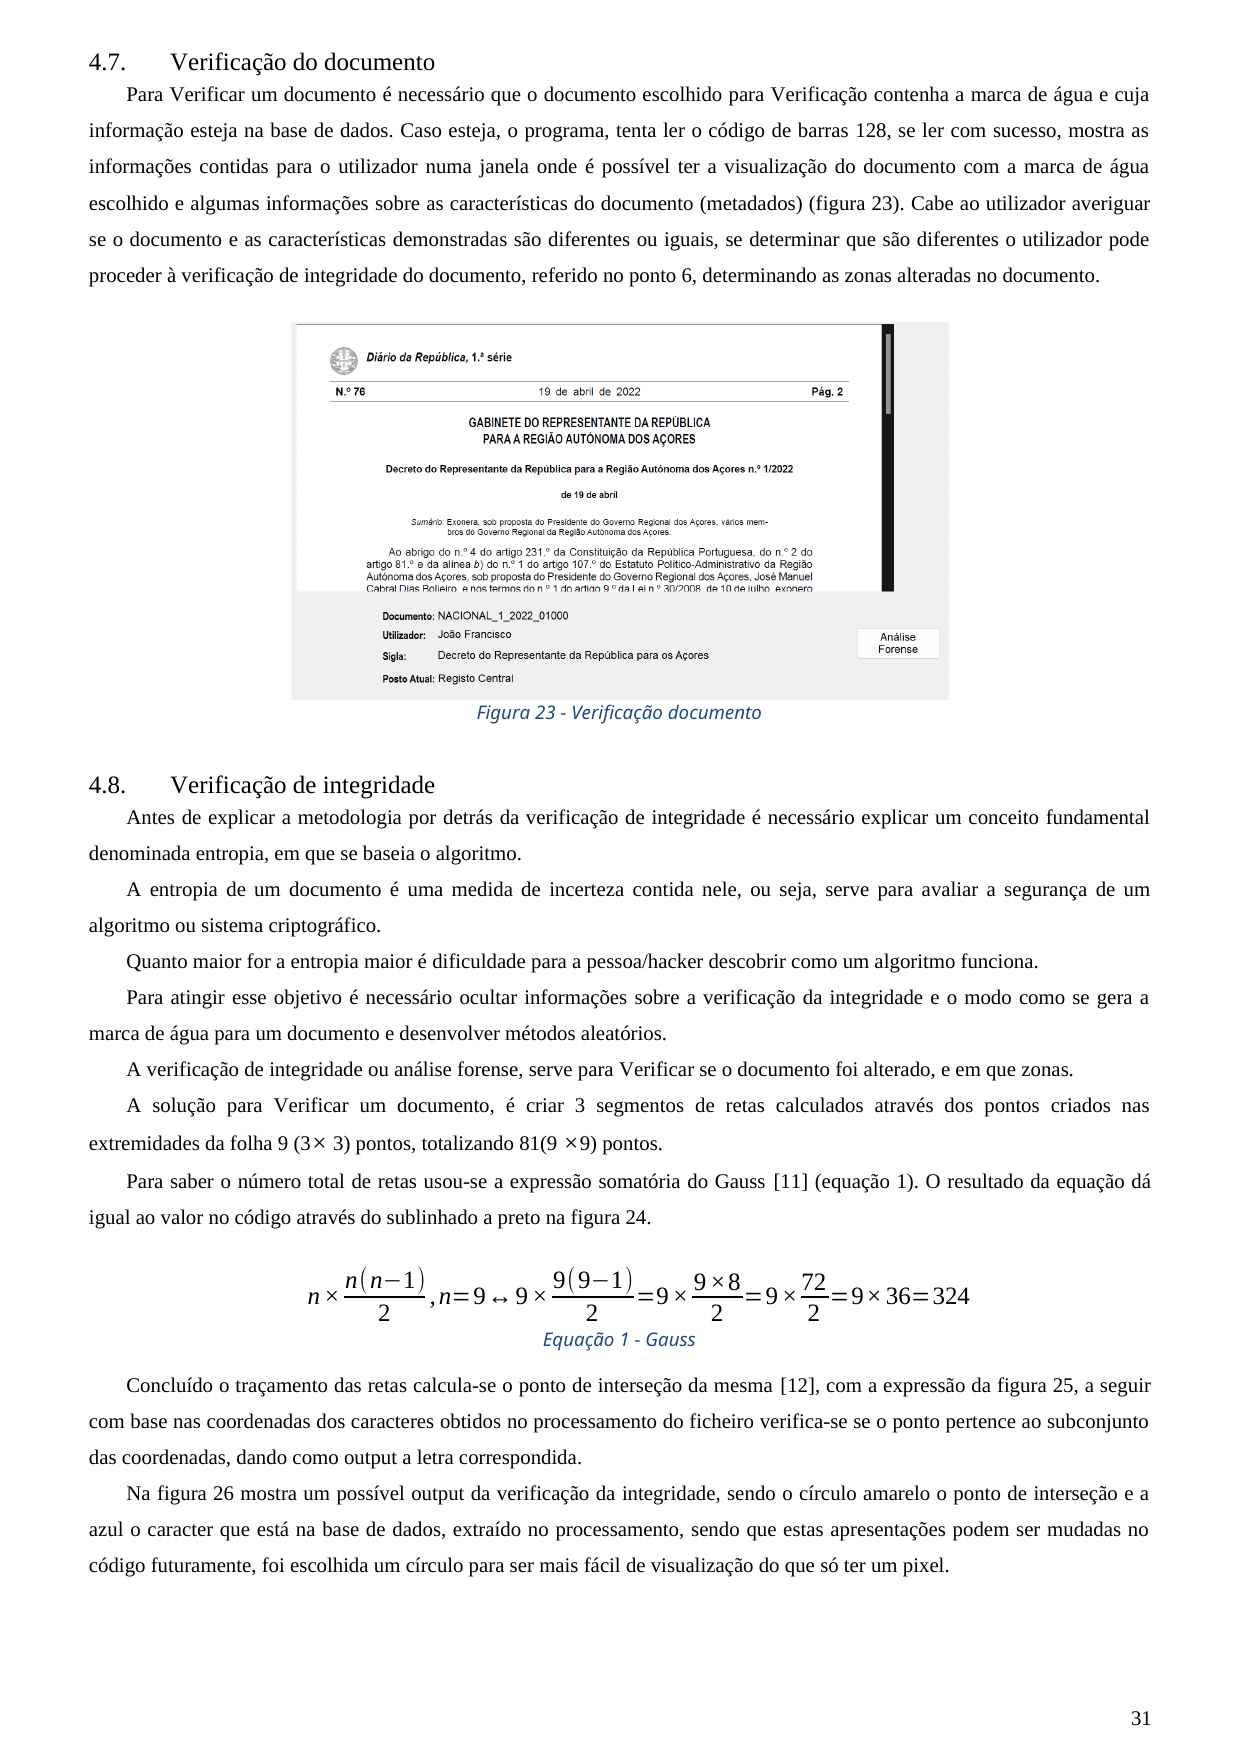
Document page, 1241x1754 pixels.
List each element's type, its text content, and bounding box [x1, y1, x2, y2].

text Para saber o número total de retas usou-se a expressão somatória do Gauss [11] (equação 1). O resultado da equação dá igual ao valor no código através do sublinhado a preto na figura 24. [89, 1169, 1152, 1229]
text Antes de explicar a metodologia por detrás da verificação de integridade é necessário explicar um conceito fundamental denominada entropia, em que se baseia o algoritmo. [89, 805, 1152, 865]
text A entropia de um documento é uma medida de incerteza contida nele, ou seja, serve para avaliar a segurança de um algoritmo ou sistema criptográfico. [89, 877, 1152, 937]
subtitle Verificação do documento [89, 47, 1152, 76]
text Equação 1 - Gauss [89, 1326, 1152, 1352]
text Concluído o traçamento das retas calcula-se o ponto de interseção da mesma [12], com a expressão da figura 25, a seguir com base nas coordenadas dos caracteres obtidos no processamento do ficheiro verifica-se se o ponto pertence ao subconjunto das coordenadas, dando como output a letra correspondida. [89, 1373, 1152, 1469]
text Na figura 26 mostra um possível output da verificação da integridade, sendo o círculo amarelo o ponto de interseção e a azul o caracter que está na base de dados, extraído no processamento, sendo que estas apresentações podem ser mudadas no código futuramente, foi escolhida um círculo para ser mais fácil de visualização do que só ter um pixel. [89, 1481, 1152, 1577]
subtitle Verificação de integridade [89, 770, 1152, 799]
text A solução para Verificar um documento, é criar 3 segmentos de retas calculados através dos pontos criados nas extremidades da folha 9 (3 3) pontos, totalizando 81(9 9) pontos. [89, 1093, 1152, 1157]
text A verificação de integridade ou análise forense, serve para Verificar se o documento foi alterado, e em que zonas. [89, 1057, 1152, 1081]
text Para atingir esse objetivo é necessário ocultar informações sobre a verificação da integridade e o modo como se gera a marca de água para um documento e desenvolver métodos aleatórios. [89, 985, 1152, 1045]
text Para Verificar um documento é necessário que o documento escolhido para Verificação contenha a marca de água e cuja informação esteja na base de dados. Caso esteja, o programa, tenta ler o código de barras 128, se ler com sucesso, mostra as informações contidas para o utilizador numa janela onde é possível ter a visualização do documento com a marca de água escolhido e algumas informações sobre as características do documento (metadados) (figura 23). Cabe ao utilizador averiguar se o documento e as características demonstradas são diferentes ou iguais, se determinar que são diferentes o utilizador pode proceder à verificação de integridade do documento, referido no ponto 6, determinando as zonas alteradas no documento. [89, 82, 1152, 287]
text Figura 23 - Verificação documento [89, 699, 1152, 725]
text Quanto maior for a entropia maior é dificuldade para a pessoa/hacker descobrir como um algoritmo funciona. [89, 949, 1152, 973]
picture [291, 322, 949, 700]
